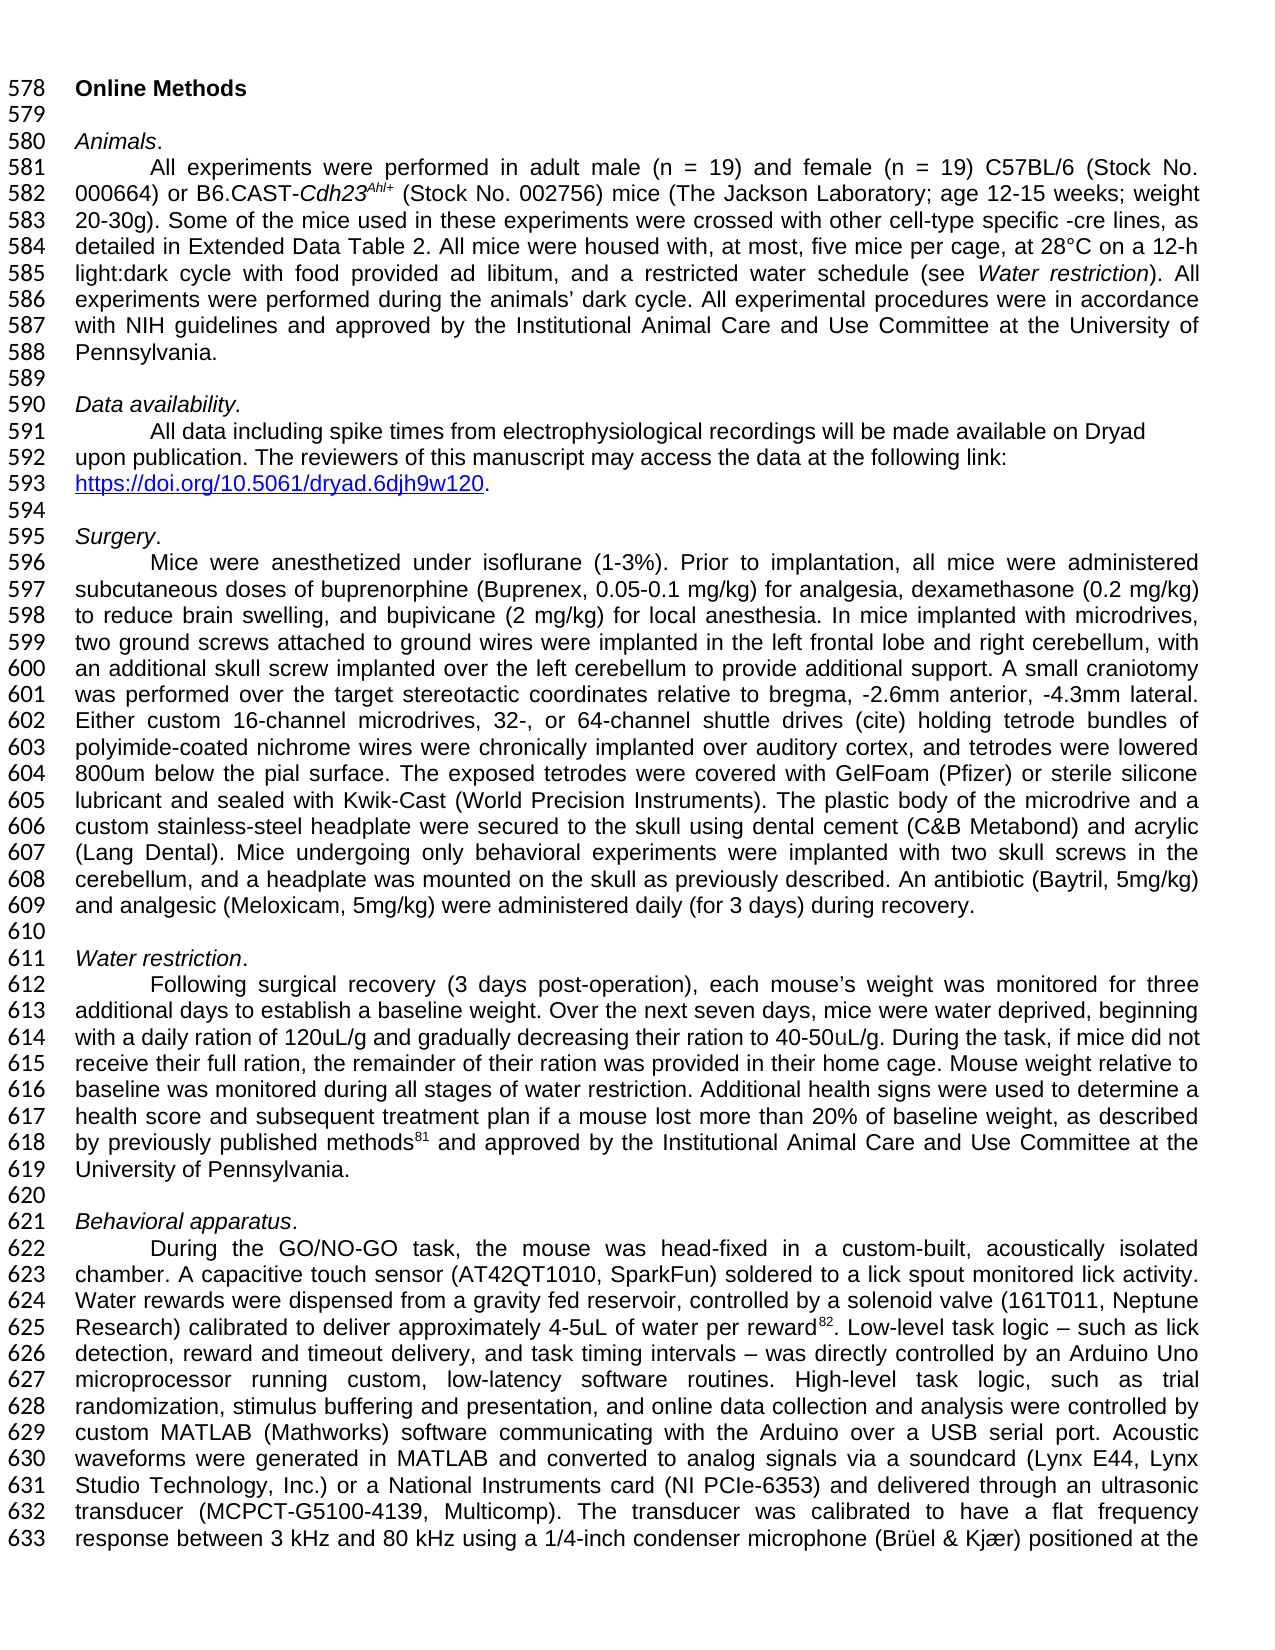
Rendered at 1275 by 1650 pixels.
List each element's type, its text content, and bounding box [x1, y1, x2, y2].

text Online Methods [75, 75, 1200, 101]
text Surgery. [75, 523, 1200, 549]
text Following surgical recovery (3 days post-operation), each mouse’s weight was monitored for three additional days to establish a baseline weight. Over the next seven days, mice were water deprived, beginning with a daily ration of 120uL/g and gradually decreasing their ration to 40-50uL/g. During the task, if mice did not receive their full ration, the remainder of their ration was provided in their home cage. Mouse weight relative to baseline was monitored during all stages of water restriction. Additional health signs were used to determine a health score and subsequent treatment plan if a mouse lost more than 20% of baseline weight, as described by previously published methods81 and approved by the Institutional Animal Care and Use Committee at the University of Pennsylvania. [75, 971, 1200, 1182]
text All data including spike times from electrophysiological recordings will be made available on Dryad upon publication. The reviewers of this manuscript may access the data at the following link: https://doi.org/10.5061/dryad.6djh9w120. [75, 418, 1200, 497]
text Data availability. [75, 391, 1200, 418]
text Water restriction. [75, 945, 1200, 971]
text Behavioral apparatus. [75, 1208, 1200, 1234]
text All experiments were performed in adult male (n = 19) and female (n = 19) C57BL/6 (Stock No. 000664) or B6.CAST-Cdh23Ahl+ (Stock No. 002756) mice (The Jackson Laboratory; age 12-15 weeks; weight 20-30g). Some of the mice used in these experiments were crossed with other cell-type specific -cre lines, as detailed in Extended Data Table 2. All mice were housed with, at most, five mice per cage, at 28°C on a 12-h light:dark cycle with food provided ad libitum, and a restricted water schedule (see Water restriction). All experiments were performed during the animals’ dark cycle. All experimental procedures were in accordance with NIH guidelines and approved by the Institutional Animal Care and Use Committee at the University of Pennsylvania. [75, 154, 1200, 365]
text Animals. [75, 128, 1200, 154]
text Mice were anesthetized under isoflurane (1-3%). Prior to implantation, all mice were administered subcutaneous doses of buprenorphine (Buprenex, 0.05-0.1 mg/kg) for analgesia, dexamethasone (0.2 mg/kg) to reduce brain swelling, and bupivicane (2 mg/kg) for local anesthesia. In mice implanted with microdrives, two ground screws attached to ground wires were implanted in the left frontal lobe and right cerebellum, with an additional skull screw implanted over the left cerebellum to provide additional support. A small craniotomy was performed over the target stereotactic coordinates relative to bregma, -2.6mm anterior, -4.3mm lateral. Either custom 16-channel microdrives, 32-, or 64-channel shuttle drives (cite) holding tetrode bundles of polyimide-coated nichrome wires were chronically implanted over auditory cortex, and tetrodes were lowered 800um below the pial surface. The exposed tetrodes were covered with GelFoam (Pfizer) or sterile silicone lubricant and sealed with Kwik-Cast (World Precision Instruments). The plastic body of the microdrive and a custom stainless-steel headplate were secured to the skull using dental cement (C&B Metabond) and acrylic (Lang Dental). Mice undergoing only behavioral experiments were implanted with two skull screws in the cerebellum, and a headplate was mounted on the skull as previously described. An antibiotic (Baytril, 5mg/kg) and analgesic (Meloxicam, 5mg/kg) were administered daily (for 3 days) during recovery. [75, 549, 1200, 918]
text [75, 1234, 1200, 1551]
